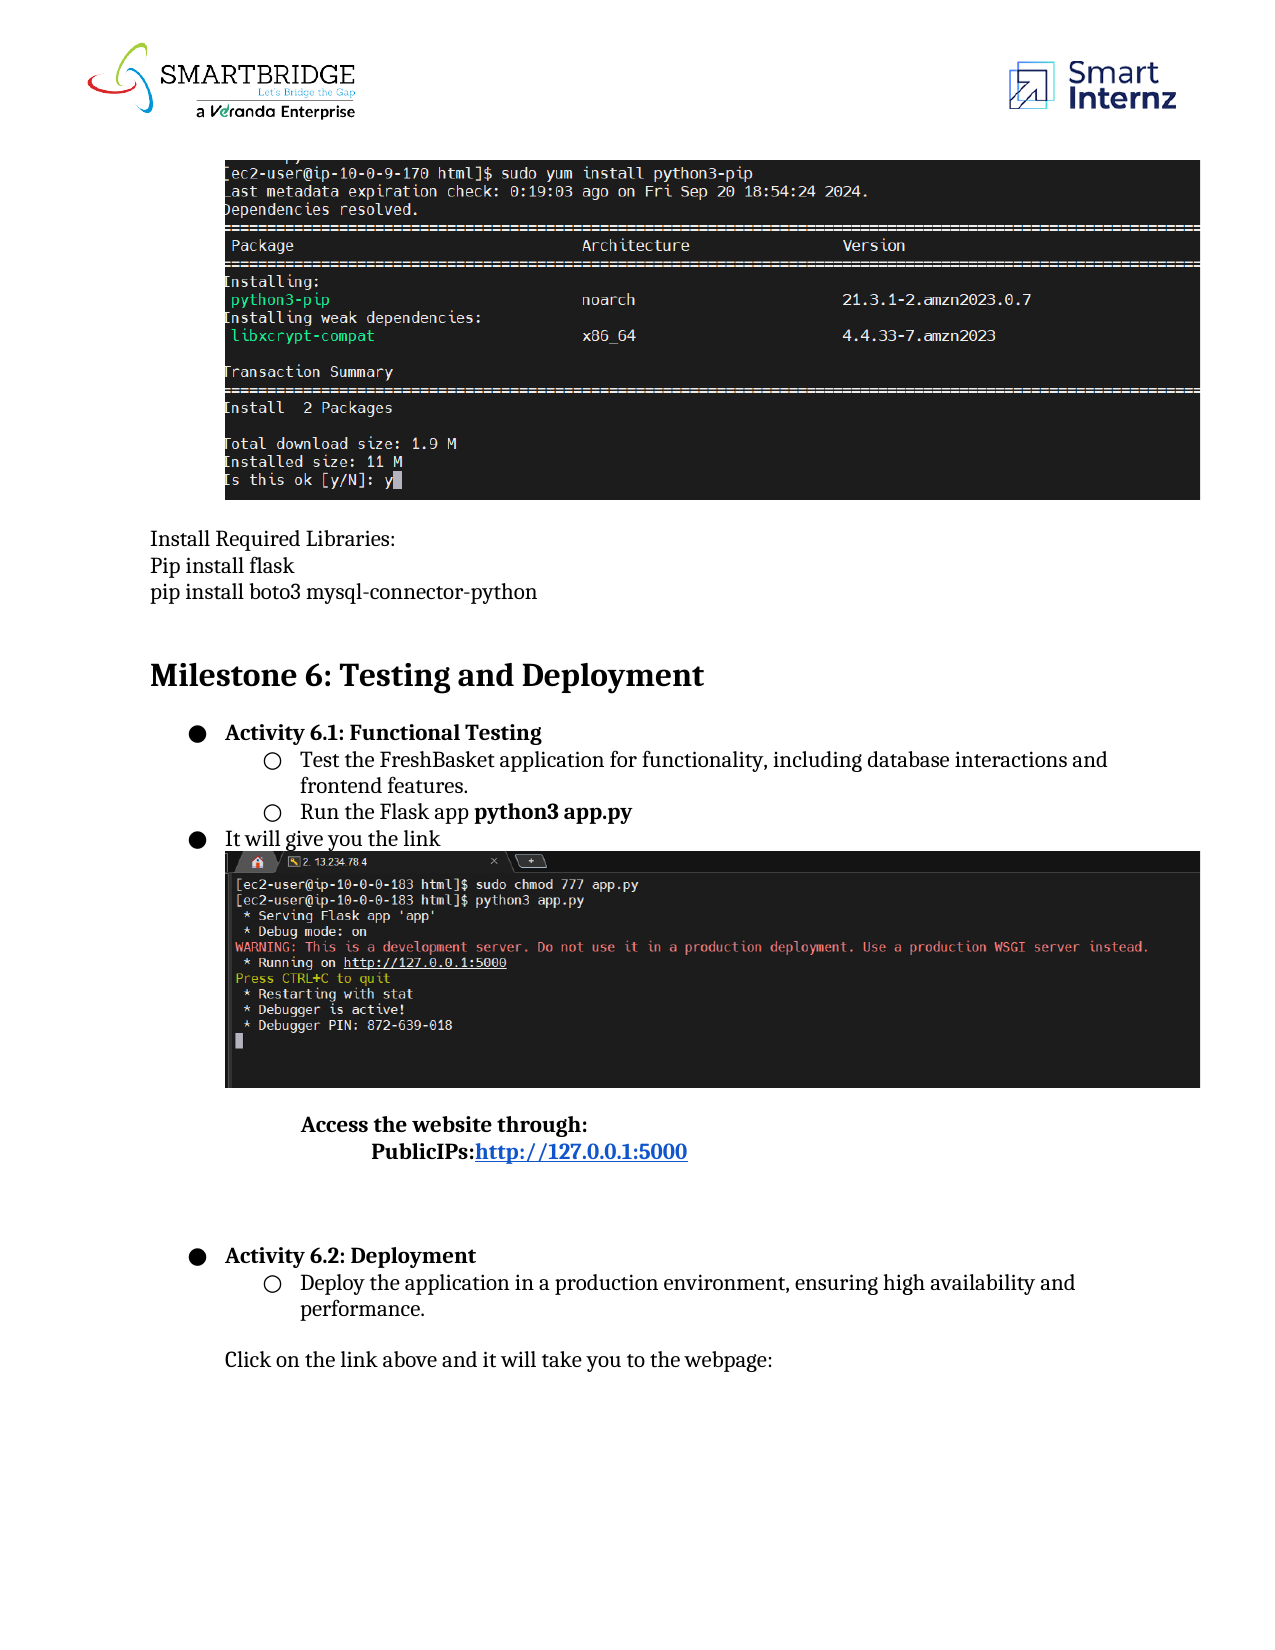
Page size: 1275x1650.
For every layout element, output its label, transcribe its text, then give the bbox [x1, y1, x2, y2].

text Pip install flask [150, 553, 1125, 579]
list Test the FreshBasket application for functionality, including database interactions and frontend features. [262, 746, 1125, 799]
list Activity 6.2: Deployment [187, 1243, 1125, 1269]
picture [225, 160, 1200, 500]
list Activity 6.1: Functional Testing [187, 720, 1125, 746]
text Milestone 6: Testing and Deployment [150, 657, 1125, 695]
text Click on the link above and it will take you to the webpage: [225, 1347, 1125, 1373]
picture [73, 20, 370, 142]
picture [1004, 61, 1181, 109]
list Deploy the application in a production environment, ensuring high availability and performance. [262, 1269, 1125, 1322]
picture [225, 851, 1200, 1088]
text Access the website through: PublicIPs:http://127.0.0.1:5000 [150, 1112, 1125, 1165]
list Run the Flask app python3 app.py [262, 799, 1125, 825]
text Install Required Libraries: [150, 526, 1125, 553]
text pip install boto3 mysql-connector-python [150, 579, 1125, 605]
